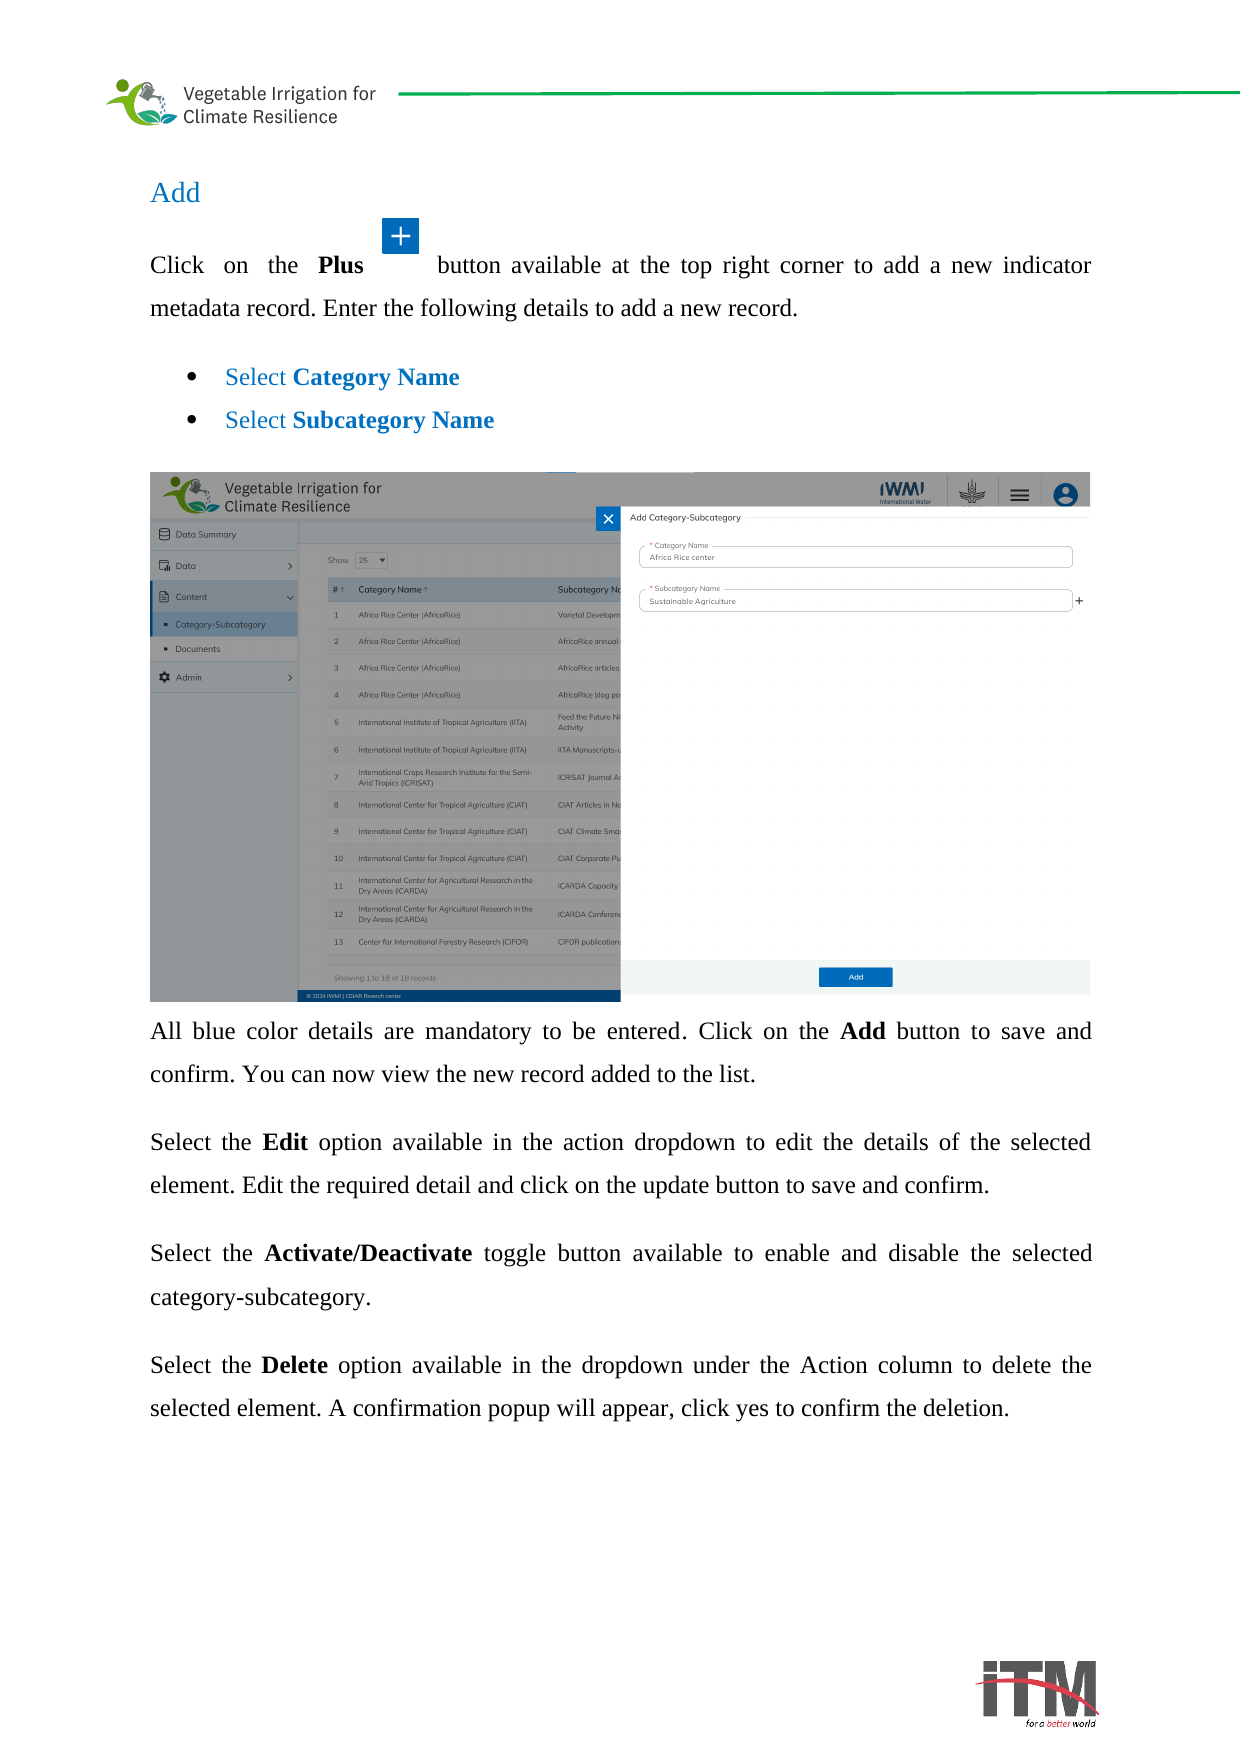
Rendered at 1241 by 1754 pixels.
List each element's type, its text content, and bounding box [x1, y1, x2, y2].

picture [382, 218, 419, 254]
text Select the Activate/Deactivate toggle button available to enable and disable the selected category-subcategory. [150, 1238, 1093, 1310]
list Select Category Name [187, 362, 1093, 390]
subtitle Add [150, 175, 1093, 208]
text Select the Edit option available in the action dropdown to edit the details of the selected element. Edit the required detail and click on the update button to save and confirm. [150, 1127, 1093, 1199]
picture [975, 1661, 1100, 1729]
text Click on the Plus button available at the top right corner to add a new indicator metadata record. Enter the following details to add a new record. [150, 250, 1093, 322]
picture [103, 76, 384, 129]
text Select the Delete option available in the dropdown under the Action column to delete the selected element. A confirmation popup will appear, click yes to confirm the deletion. [150, 1350, 1093, 1422]
picture [150, 472, 1091, 1002]
list Select Subcategory Name [187, 405, 1093, 433]
